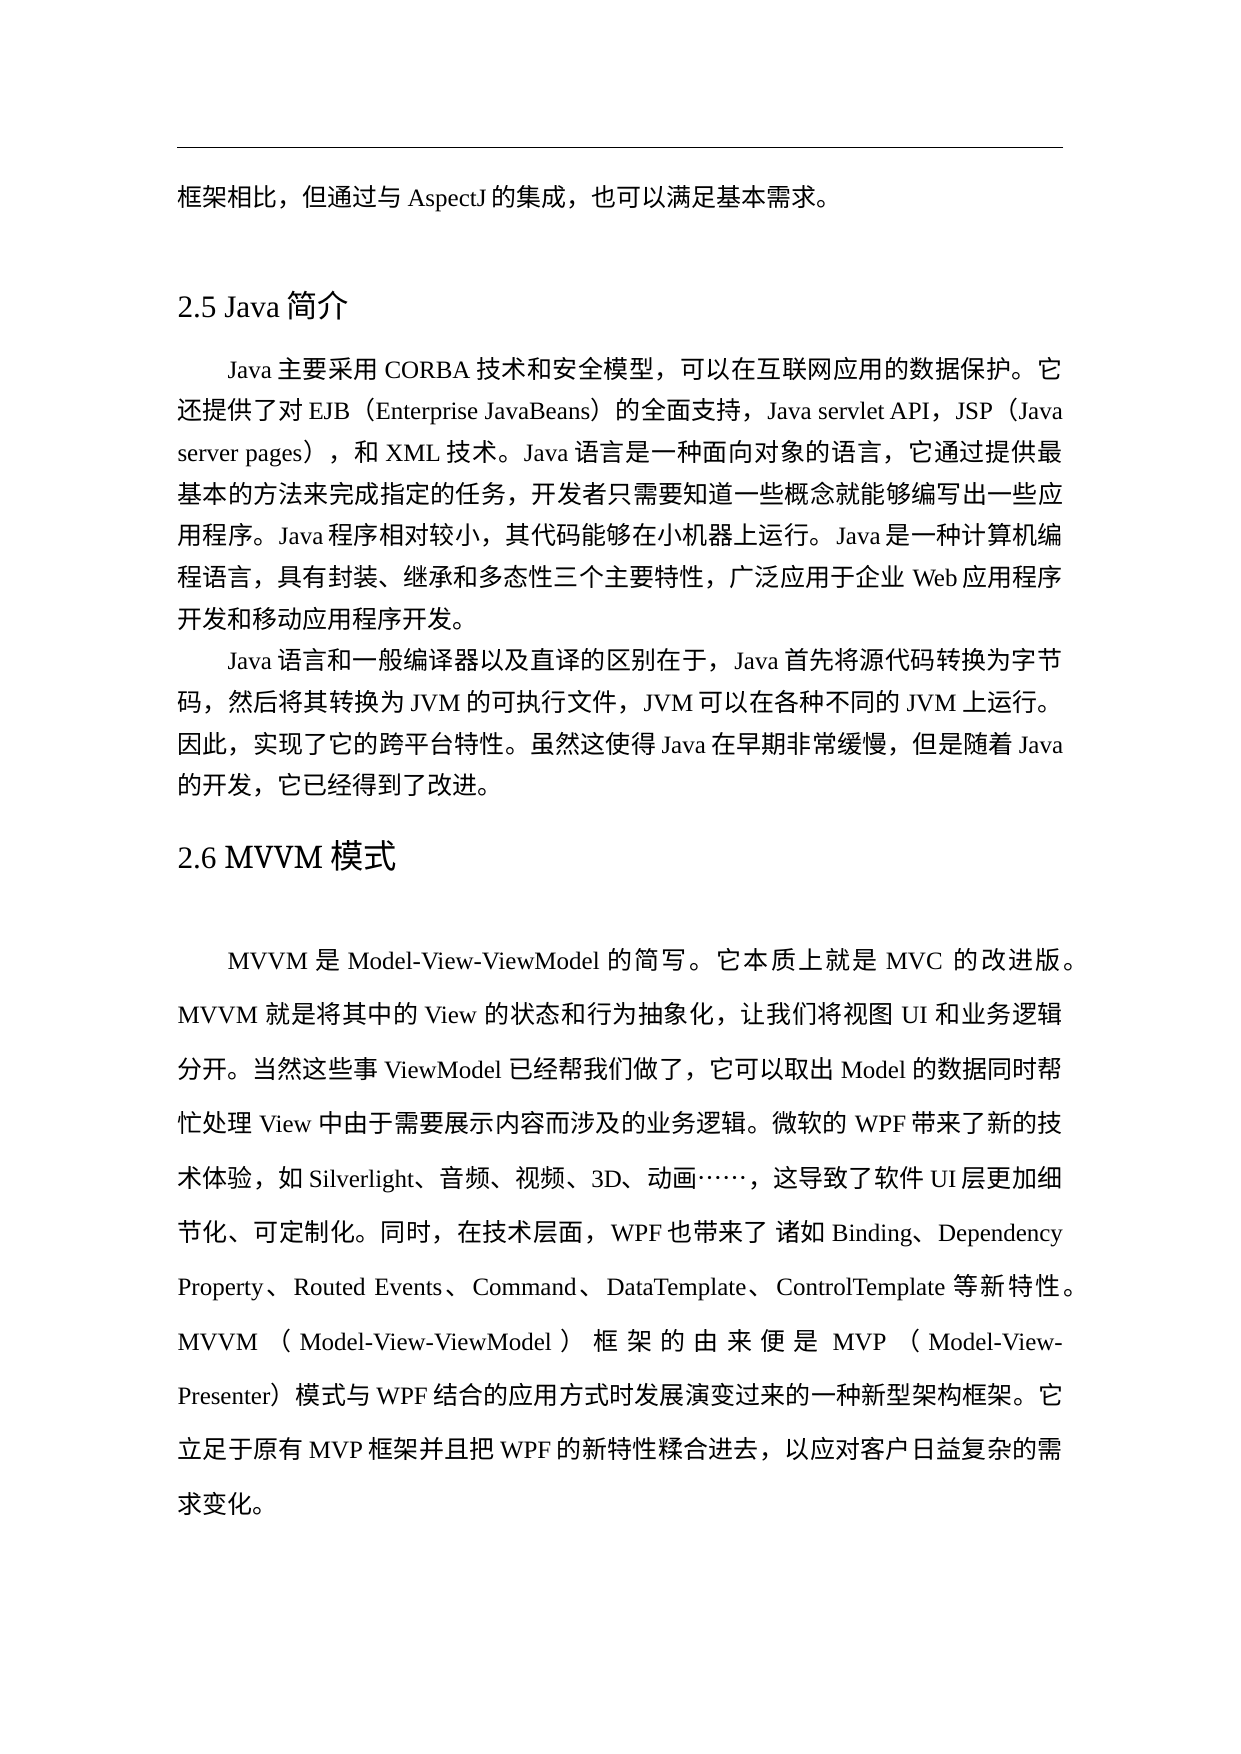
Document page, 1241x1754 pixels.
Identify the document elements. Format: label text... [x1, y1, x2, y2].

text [177, 177, 1063, 213]
text Java语言和一般编译器以及直译的区别在于，Java首先将源代码转换为字节码，然后将其转换为JVM的可执行文件，JVM可以在各种不同的JVM上运行。因此，实现了它的跨平台特性。虽然这使得Java在早期非常缓慢，但是随着Java的开发，它已经得到了改进。 [177, 636, 1063, 803]
text MVVM是Model-View-ViewModel的简写。它本质上就是MVC 的改进版。MVVM 就是将其中的View 的状态和行为抽象化，让我们将视图 UI 和业务逻辑分开。当然这些事 ViewModel 已经帮我们做了，它可以取出 Model 的数据同时帮忙处理 View 中由于需要展示内容而涉及的业务逻辑。微软的WPF带来了新的技术体验，如Silverlight、音频、视频、3D、动画……，这导致了软件UI层更加细节化、可定制化。同时，在技术层面，WPF也带来了 诸如Binding、Dependency Property、Routed Events、Command、DataTemplate、ControlTemplate等新特性。MVVM（Model-View-ViewModel）框架的由来便是MVP（Model-View-Presenter）模式与WPF结合的应用方式时发展演变过来的一种新型架构框架。它立足于原有MVP框架并且把WPF的新特性糅合进去，以应对客户日益复杂的需求变化。 [177, 941, 1063, 1521]
subtitle 2.6 MVVM模式 [177, 830, 1063, 878]
subtitle 2.5 Java简介 [177, 281, 1063, 326]
text Java主要采用CORBA技术和安全模型，可以在互联网应用的数据保护。它还提供了对EJB（Enterprise JavaBeans）的全面支持，Java servlet API，JSP（Java server pages），和XML技术。Java语言是一种面向对象的语言，它通过提供最基本的方法来完成指定的任务，开发者只需要知道一些概念就能够编写出一些应用程序。Java程序相对较小，其代码能够在小机器上运行。Java是一种计算机编程语言，具有封装、继承和多态性三个主要特性，广泛应用于企业Web应用程序开发和移动应用程序开发。 [177, 345, 1063, 636]
